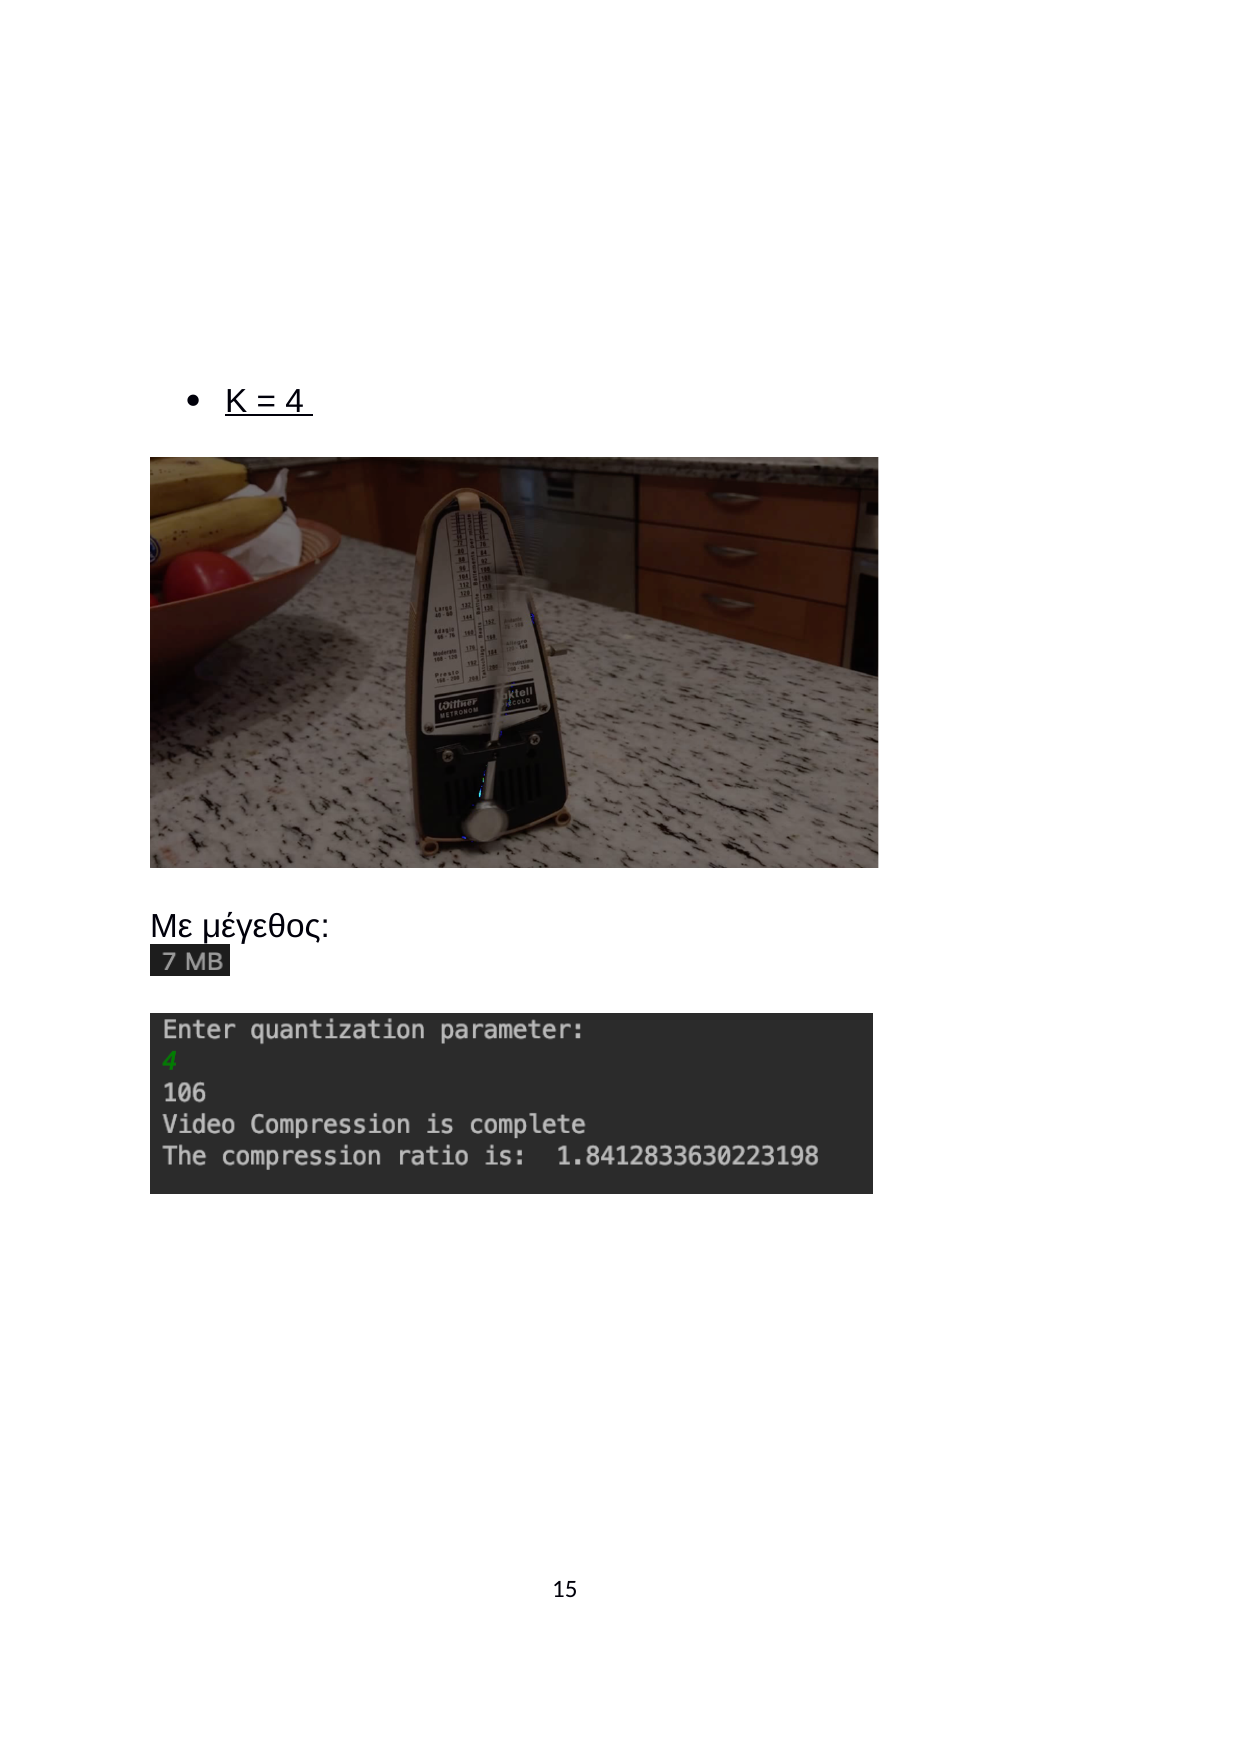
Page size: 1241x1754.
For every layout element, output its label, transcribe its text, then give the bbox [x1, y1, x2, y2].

picture [150, 457, 879, 868]
picture [150, 944, 230, 976]
text Με μέγεθος: [150, 906, 1090, 944]
list Κ = 4 [187, 381, 1090, 419]
picture [150, 1013, 873, 1194]
